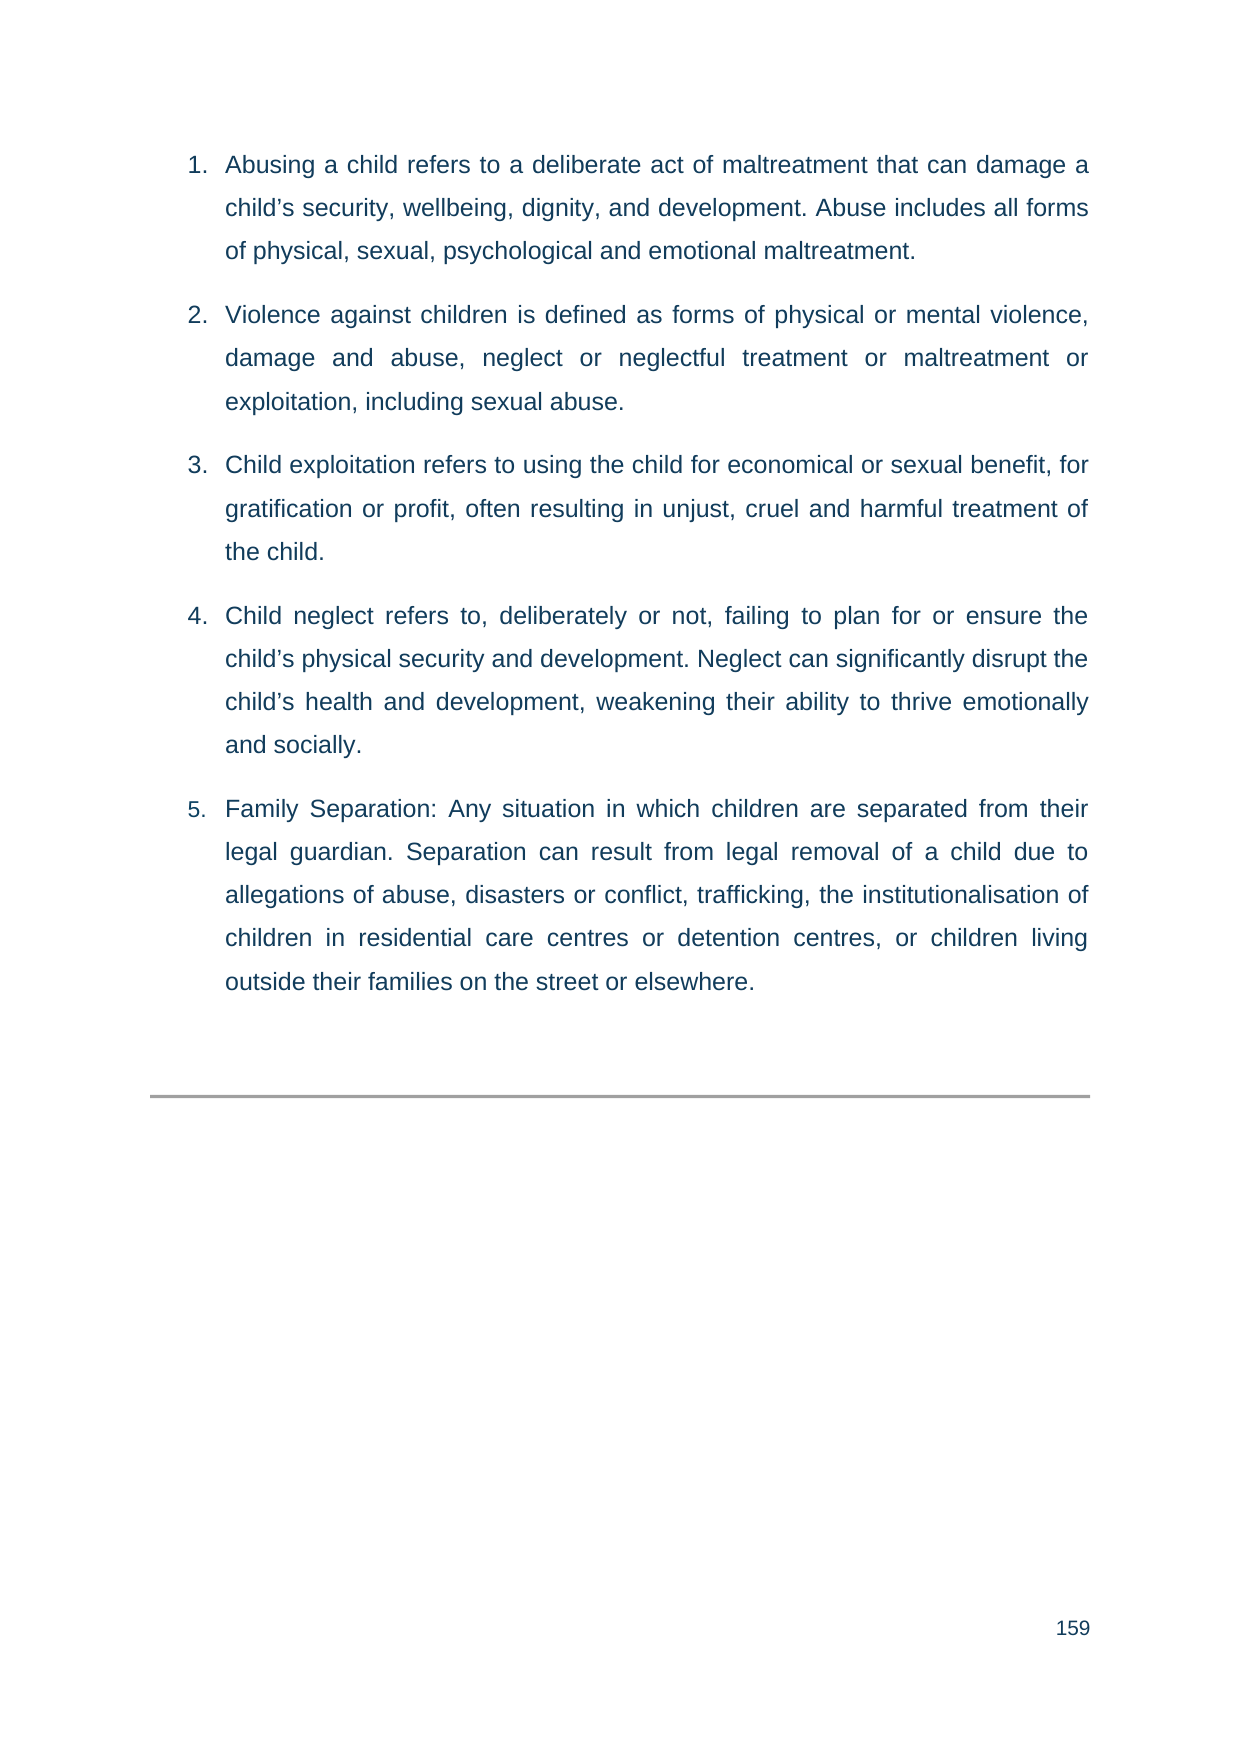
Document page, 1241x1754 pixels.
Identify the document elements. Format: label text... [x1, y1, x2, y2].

list Child exploitation refers to using the child for economical or sexual benefit, for gratification or profit, often resulting in unjust, cruel and harmful treatment of the child. [187, 450, 1090, 565]
list Child neglect refers to, deliberately or not, failing to plan for or ensure the child’s physical security and development. Neglect can significantly disrupt the child’s health and development, weakening their ability to thrive emotionally and socially. [187, 601, 1090, 759]
list Family Separation: Any situation in which children are separated from their legal guardian. Separation can result from legal removal of a child due to allegations of abuse, disasters or conflict, trafficking, the institutionalisation of children in residential care centres or detention centres, or children living outside their families on the street or elsewhere. [187, 794, 1090, 995]
list Abusing a child refers to a deliberate act of maltreatment that can damage a child’s security, wellbeing, dignity, and development. Abuse includes all forms of physical, sexual, psychological and emotional maltreatment. [187, 150, 1090, 265]
list Violence against children is defined as forms of physical or mental violence, damage and abuse, neglect or neglectful treatment or maltreatment or exploitation, including sexual abuse. [187, 300, 1090, 415]
